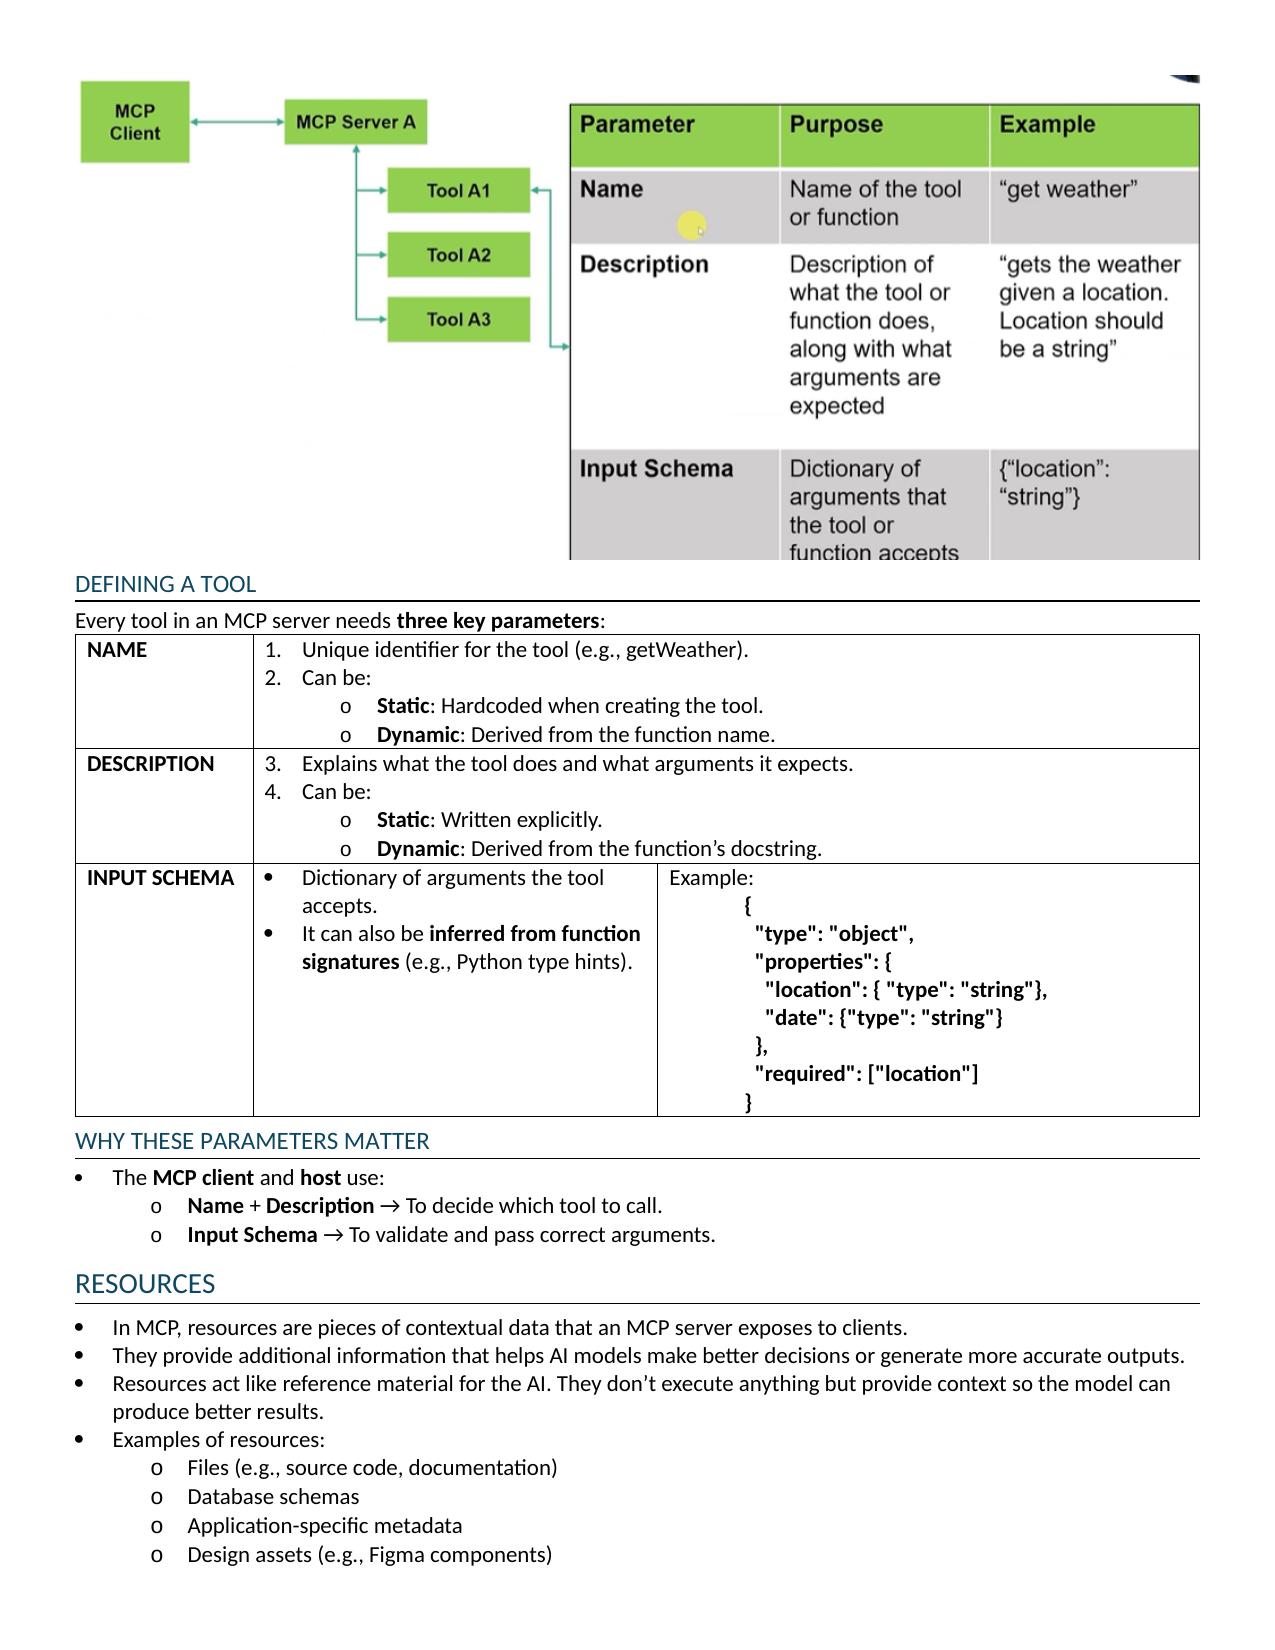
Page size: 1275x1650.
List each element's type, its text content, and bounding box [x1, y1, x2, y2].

picture [75, 75, 1200, 560]
text Every tool in an MCP server needs three key parameters: [75, 606, 1200, 634]
table_cell Example: { "type": "object", "properties": { "location": { "type": "string"}, "date": {"type": "string"} }, "required": ["location"] } [658, 864, 1199, 1116]
table_cell Dictionary of arguments the tool accepts. It can also be inferred from function signatures (e.g., Python type hints). [254, 864, 657, 1116]
list Files (e.g., source code, documentation) [150, 1453, 1200, 1482]
table_cell Explains what the tool does and what arguments it expects. Can be: Static: Written explicitly. Dynamic: Derived from the function’s docstring. [254, 749, 1199, 862]
subtitle WHY THESE PARAMETERS MATTER [75, 1125, 1200, 1158]
list In MCP, resources are pieces of contextual data that an MCP server exposes to clients. [75, 1313, 1200, 1341]
list Database schemas [150, 1482, 1200, 1511]
list The MCP client and host use: [75, 1163, 1200, 1191]
list Examples of resources: [75, 1425, 1200, 1453]
list Application-specific metadata [150, 1511, 1200, 1540]
list Resources act like reference material for the AI. They don’t execute anything but provide context so the model can produce better results. [75, 1369, 1200, 1425]
table_cell INPUT SCHEMA [76, 864, 253, 1116]
list Input Schema → To validate and pass correct arguments. [150, 1220, 1200, 1248]
subtitle DEFINING A TOOL [75, 568, 1200, 600]
table_header Unique identifier for the tool (e.g., getWeather). Can be: Static: Hardcoded when creating the tool. Dynamic: Derived from the function name. [254, 635, 1199, 748]
list Name + Description → To decide which tool to call. [150, 1191, 1200, 1220]
subtitle RESOURCES [75, 1265, 1200, 1303]
table_header NAME [76, 635, 253, 748]
list They provide additional information that helps AI models make better decisions or generate more accurate outputs. [75, 1341, 1200, 1369]
table_cell DESCRIPTION [76, 749, 253, 862]
list Design assets (e.g., Figma components) [150, 1540, 1200, 1569]
